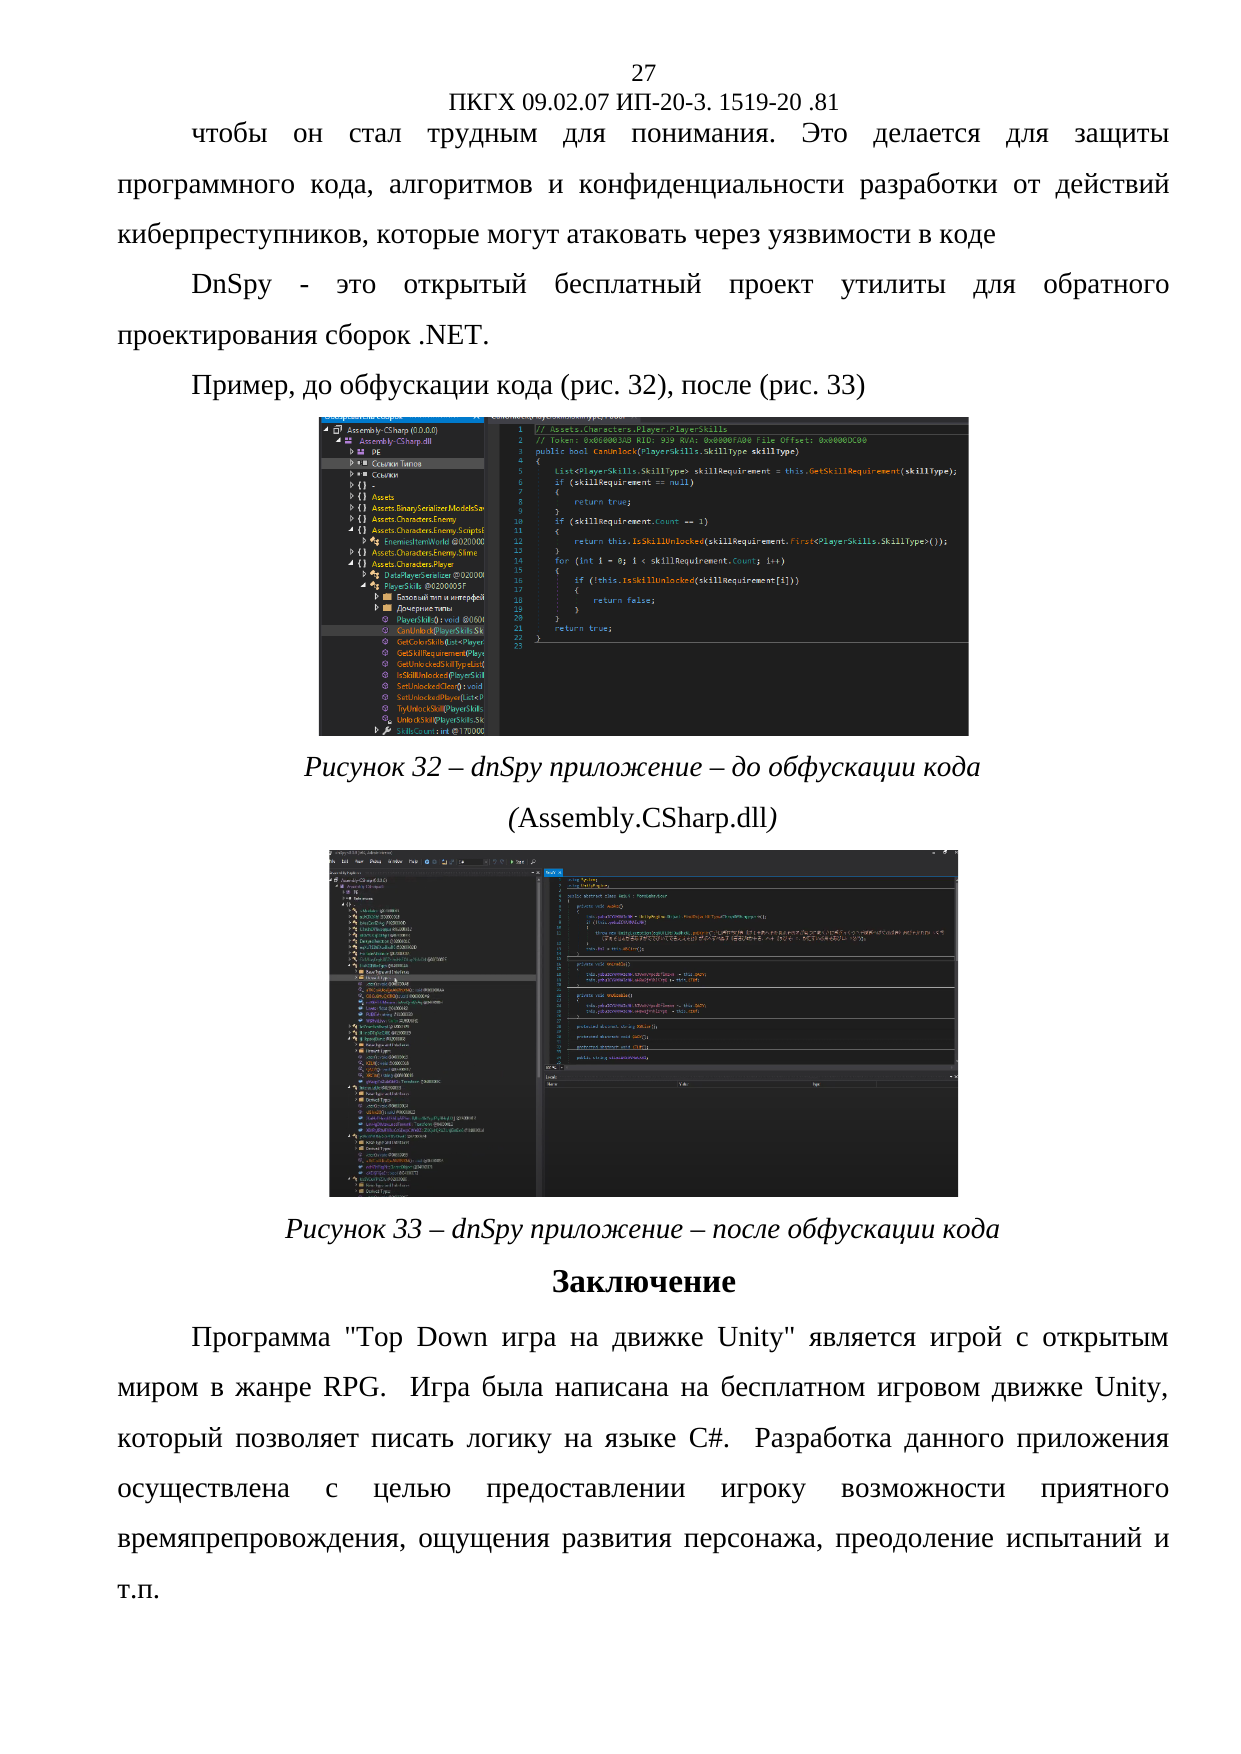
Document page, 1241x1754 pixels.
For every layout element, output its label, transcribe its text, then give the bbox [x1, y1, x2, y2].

text Программа "Top Down игра на движке Unity" является игрой с открытым миром в жанре RPG. Игра была написана на бесплатном игровом движке Unity, который позволяет писать логику на языке C#. Разработка данного приложения осуществлена с целью предоставлении игроку возможности приятного времяпрепровождения, ощущения развития персонажа, преодоление испытаний и т.п. [117, 1319, 1170, 1604]
picture [318, 417, 969, 736]
subtitle Заключение [117, 1262, 1170, 1300]
text DnSpy - это открытый бесплатный проект утилиты для обратного проектирования сборок .NET. [117, 266, 1170, 350]
text (Assembly.CSharp.dll) [117, 800, 1170, 833]
picture [329, 850, 959, 1197]
text чтобы он стал трудным для понимания. Это делается для защиты программного кода, алгоритмов и конфиденциальности разработки от действий киберпреступников, которые могут атаковать через уязвимости в коде [117, 116, 1170, 250]
text Рисунок 32 – dnSpy приложение – до обфускации кода [117, 749, 1170, 783]
text Пример, до обфускации кода (рис. 32), после (рис. 33) [117, 367, 1170, 401]
text Рисунок 33 – dnSpy приложение – после обфускации кода [117, 1211, 1170, 1245]
